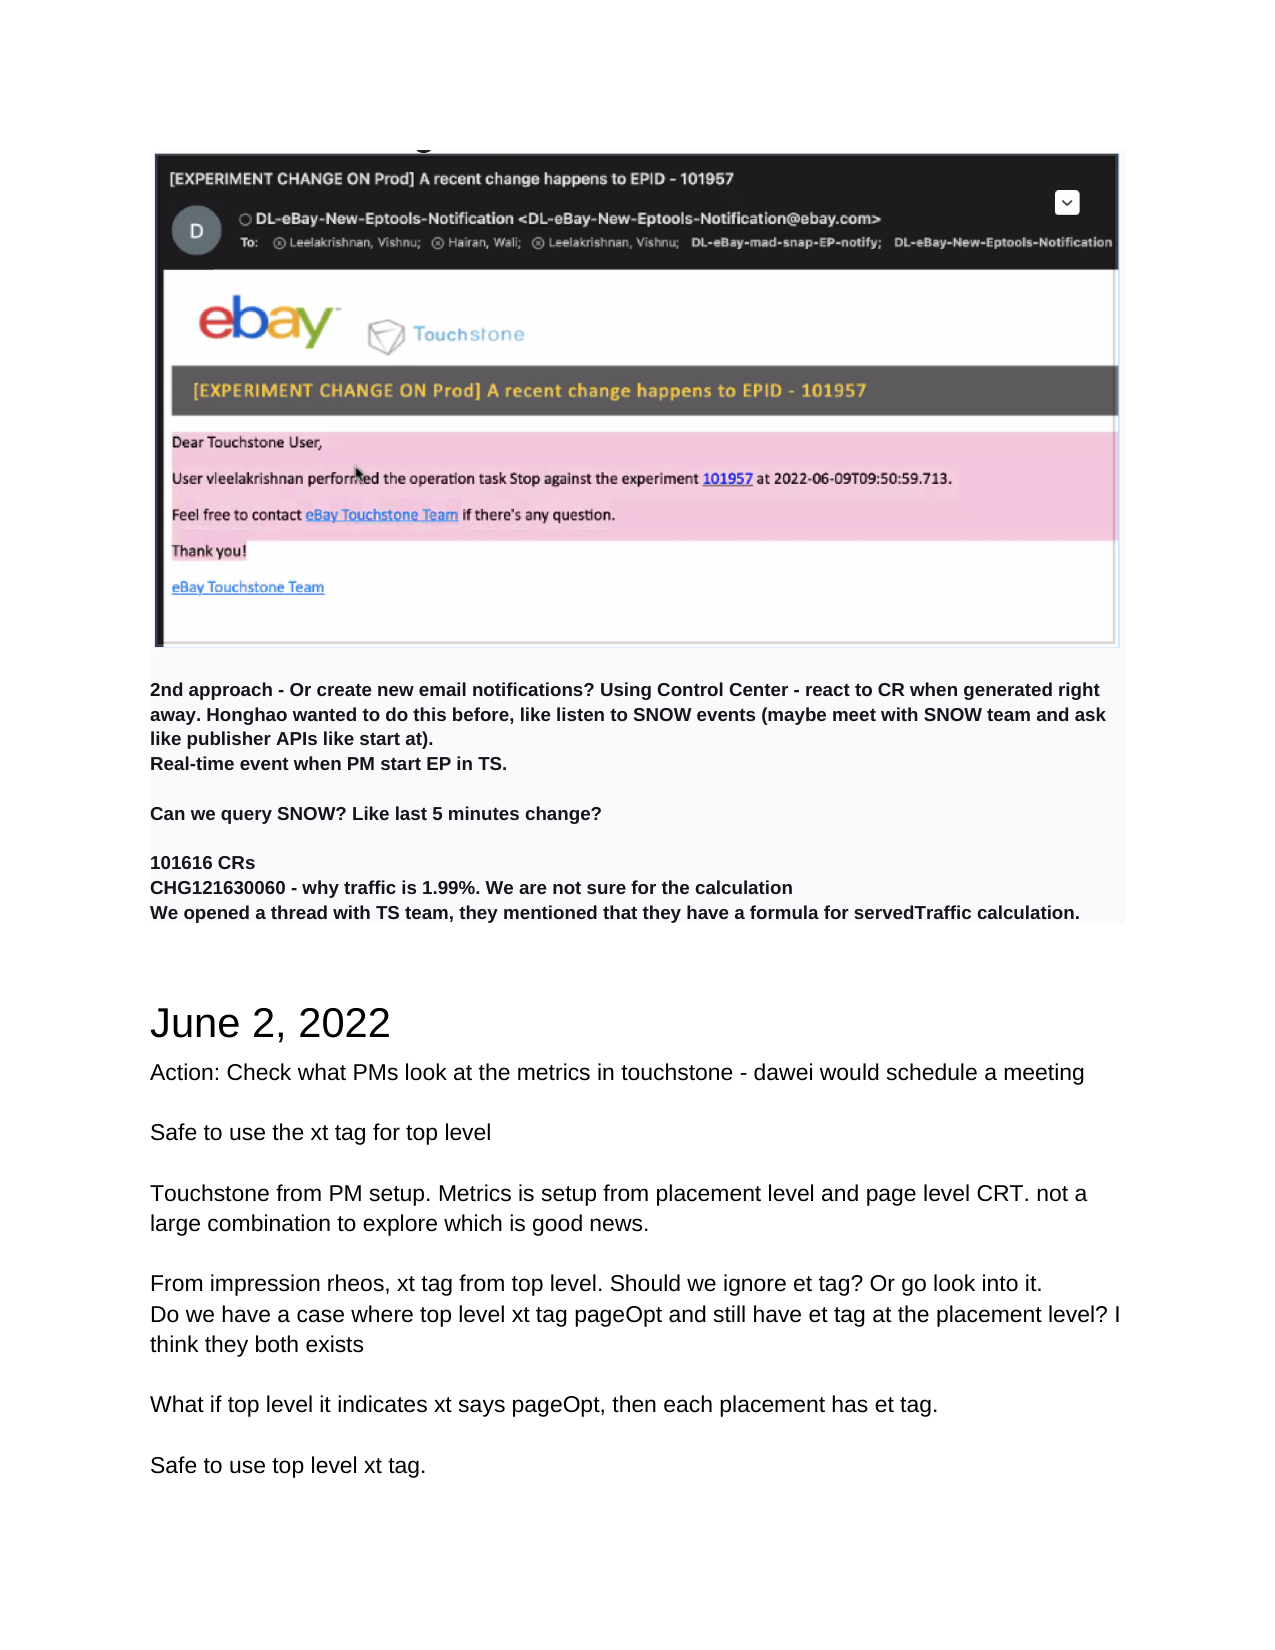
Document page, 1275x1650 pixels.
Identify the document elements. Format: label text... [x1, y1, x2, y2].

text Safe to use top level xt tag. [150, 1452, 1125, 1478]
text Do we have a case where top level xt tag pageOpt and still have et tag at the placement level? I think they both exists [150, 1301, 1125, 1357]
text Action: Check what PMs look at the metrics in touchstone - dawei would schedule a meeting [150, 1059, 1125, 1085]
text Real-time event when PM start EP in TS. [150, 753, 1125, 774]
text Can we query SNOW? Like last 5 minutes change? [150, 803, 1125, 824]
text CHG121630060 - why traffic is 1.99%. We are not sure for the calculation [150, 877, 1125, 898]
subtitle June 2, 2022 [150, 998, 1125, 1046]
text Touchstone from PM setup. Metrics is setup from placement level and page level CRT. not a large combination to explore which is good news. [150, 1180, 1125, 1236]
text Safe to use the xt tag for top level [150, 1119, 1125, 1146]
text 101616 CRs [150, 852, 1125, 874]
text We opened a thread with TS team, they mentioned that they have a formula for servedTraffic calculation. [150, 902, 1125, 923]
text From impression rheos, xt tag from top level. Should we ignore et tag? Or go look into it. [150, 1270, 1125, 1297]
text What if top level it indicates xt says pageOpt, then each placement has et tag. [150, 1391, 1125, 1417]
text 2nd approach - Or create new email notifications? Using Control Center - react to CR when generated right away. Honghao wanted to do this before, like listen to SNOW events (maybe meet with SNOW team and ask like publisher APIs like start at). [150, 679, 1125, 750]
picture [150, 150, 1125, 650]
